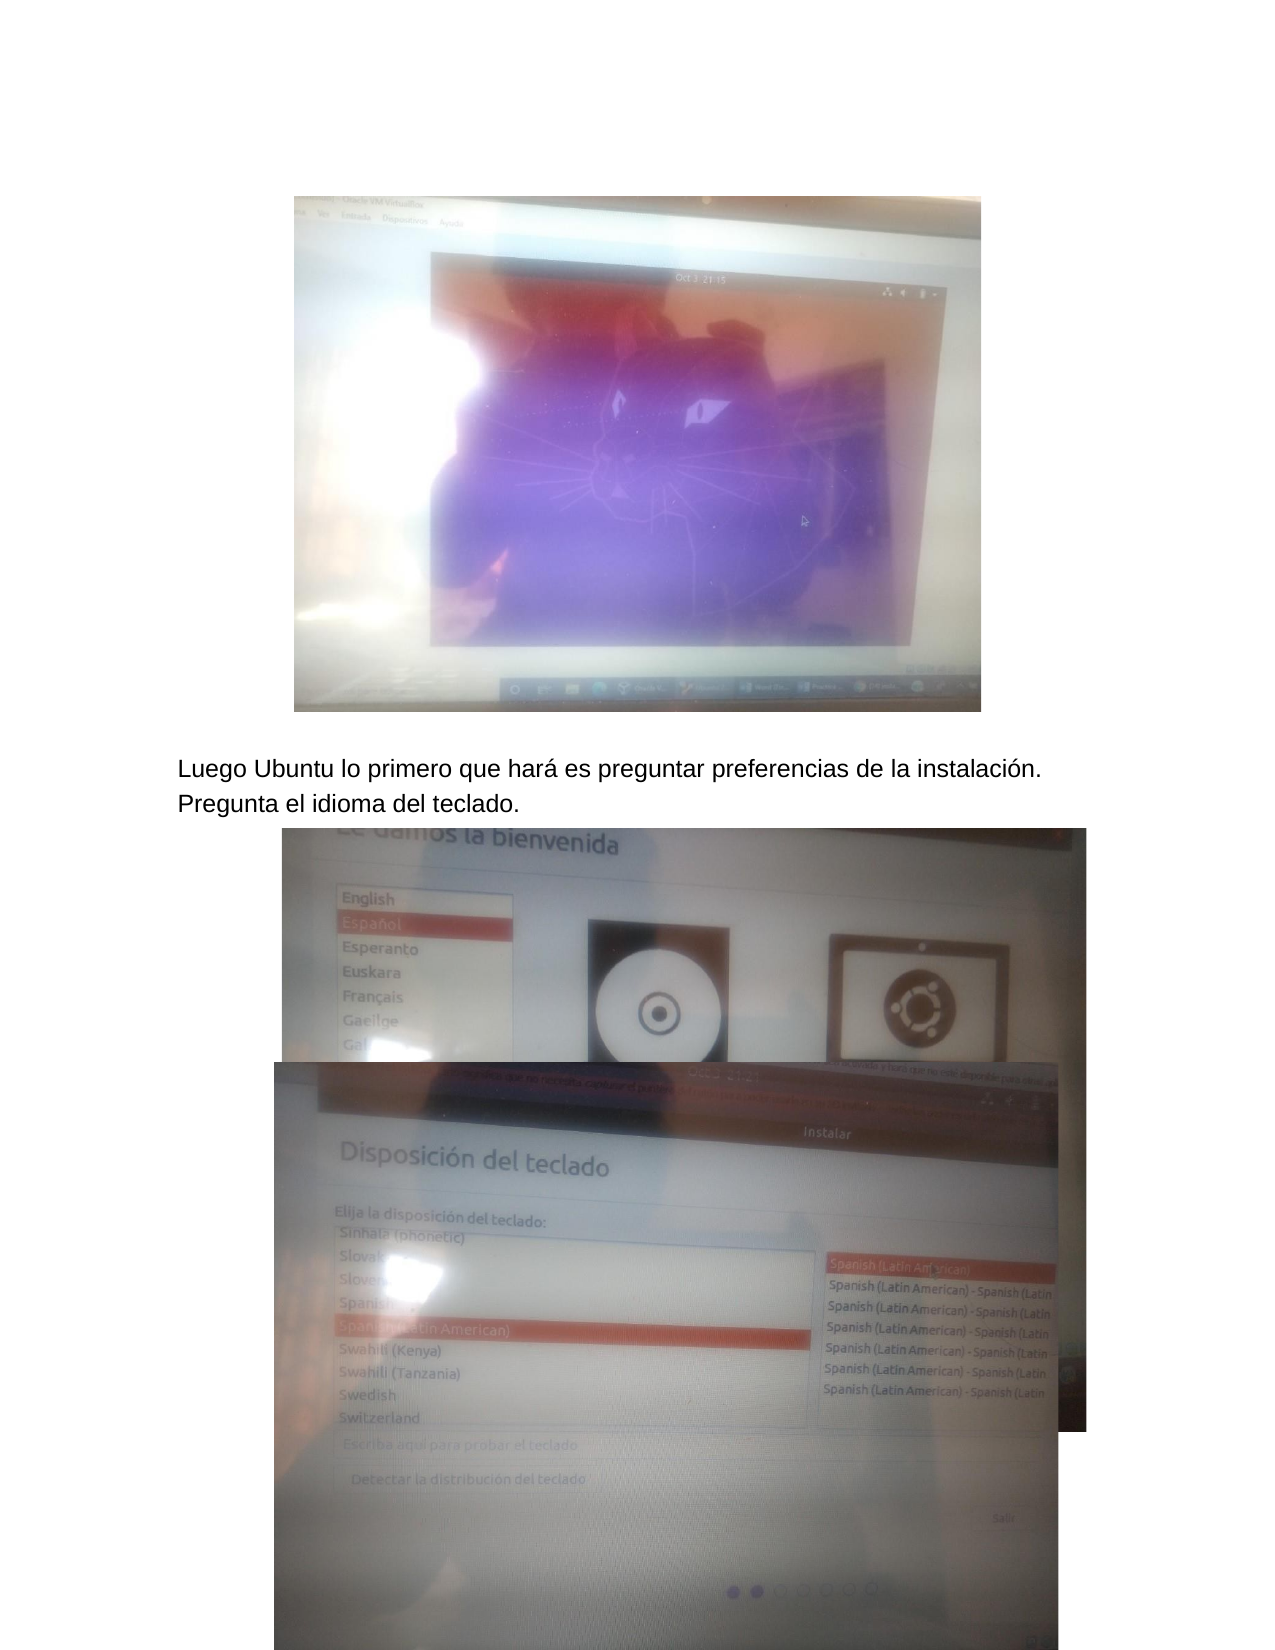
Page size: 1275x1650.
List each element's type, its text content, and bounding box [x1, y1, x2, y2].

picture [294, 196, 982, 712]
picture [274, 828, 1087, 1650]
text Luego Ubuntu lo primero que hará es preguntar preferencias de la instalación. [177, 754, 1098, 782]
text Pregunta el idioma del teclado. [177, 789, 1098, 818]
